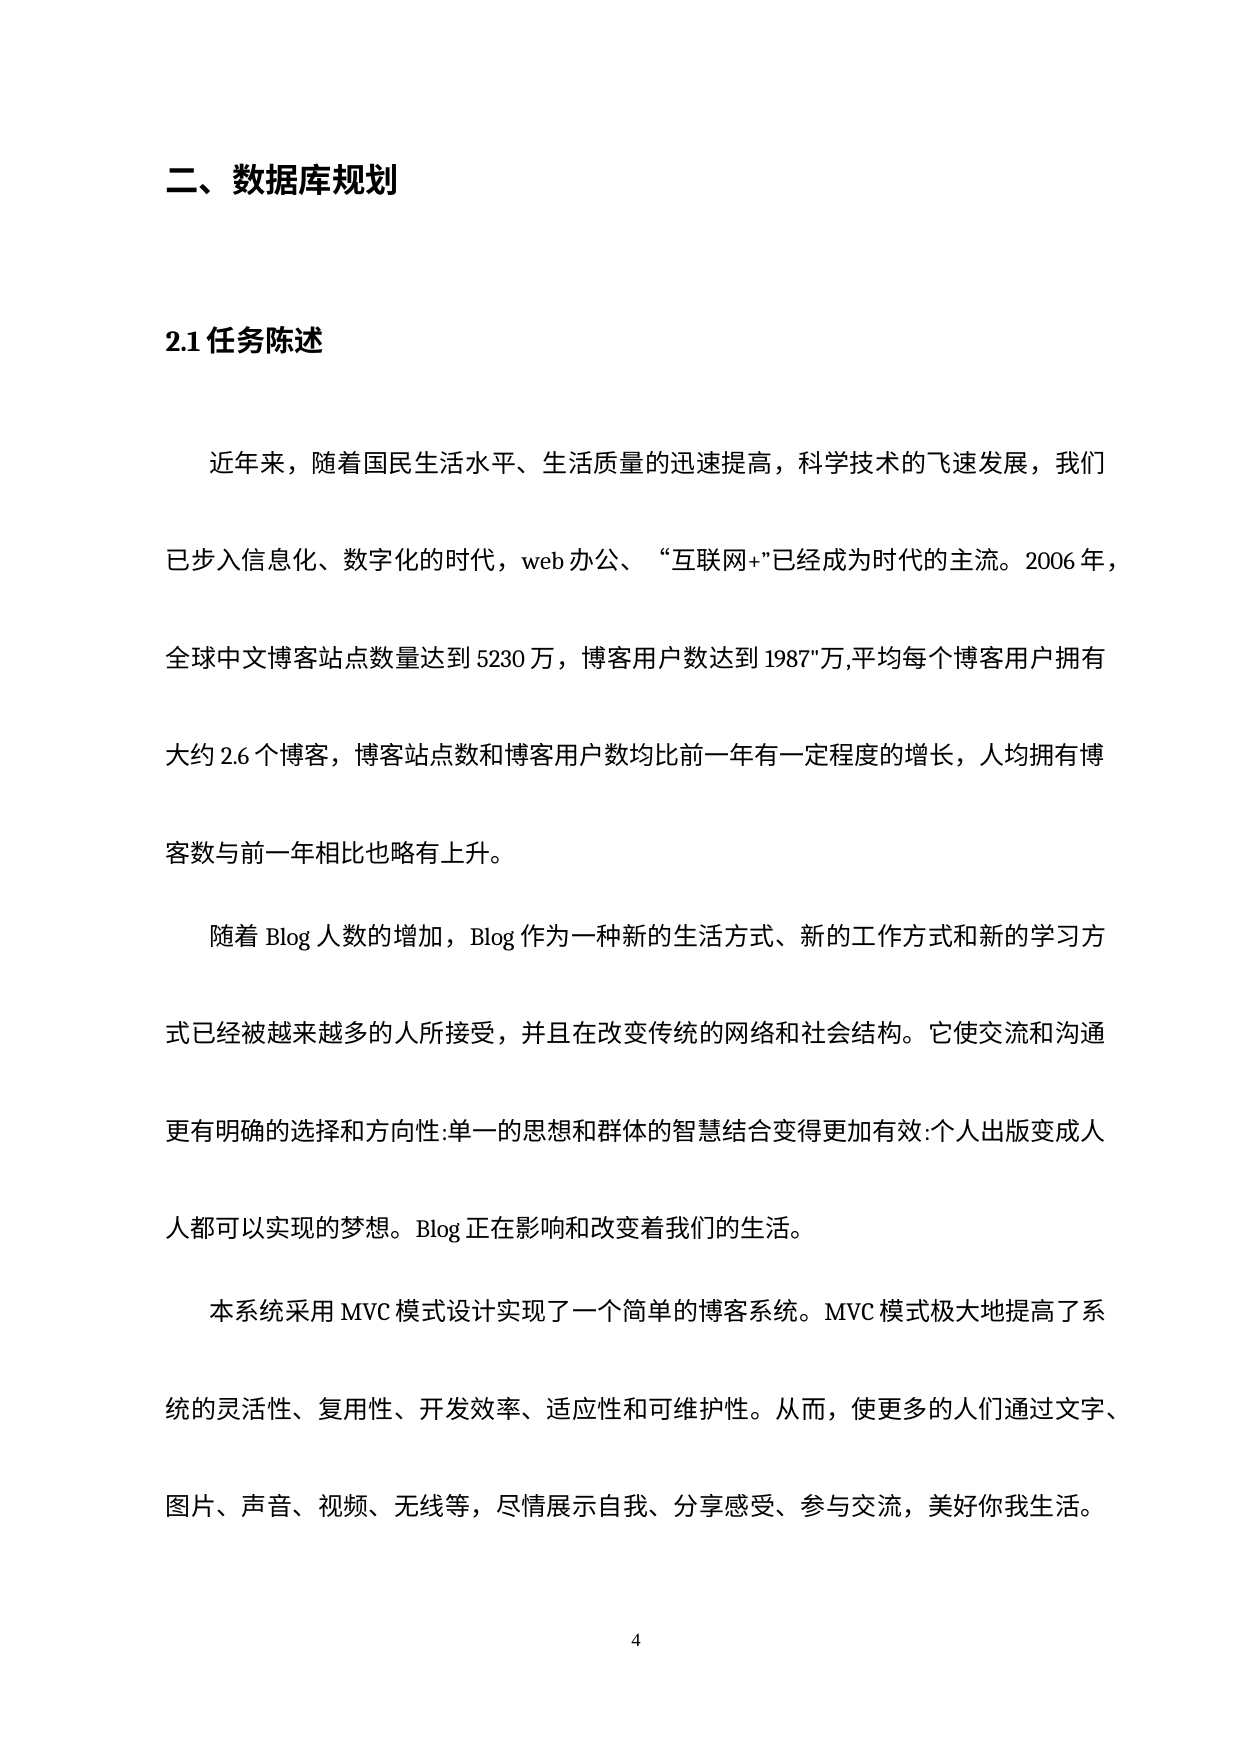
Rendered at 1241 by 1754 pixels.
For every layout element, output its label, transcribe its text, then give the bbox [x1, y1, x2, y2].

subtitle 2.1 任务陈述 [165, 306, 1106, 371]
subtitle 二、数据库规划 [165, 146, 1106, 211]
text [165, 1277, 1106, 1537]
text 随着Blog 人数的增加，Blog作为一种新的生活方式、新的工作方式和新的学习方式已经被越来越多的人所接受，并且在改变传统的网络和社会结构。它使交流和沟通更有明确的选择和方向性:单一的思想和群体的智慧结合变得更加有效:个人出版变成人人都可以实现的梦想。Blog 正在影响和改变着我们的生活。 [165, 902, 1106, 1259]
text 近年来，随着国民生活水平、生活质量的迅速提高，科学技术的飞速发展，我们已步入信息化、数字化的时代，web办公、“互联网+”已经成为时代的主流。2006年，全球中文博客站点数量达到5230万，博客用户数达到1987"万,平均每个博客用户拥有大约2.6个博客，博客站点数和博客用户数均比前一年有一定程度的增长，人均拥有博客数与前一年相比也略有上升。 [165, 429, 1106, 884]
